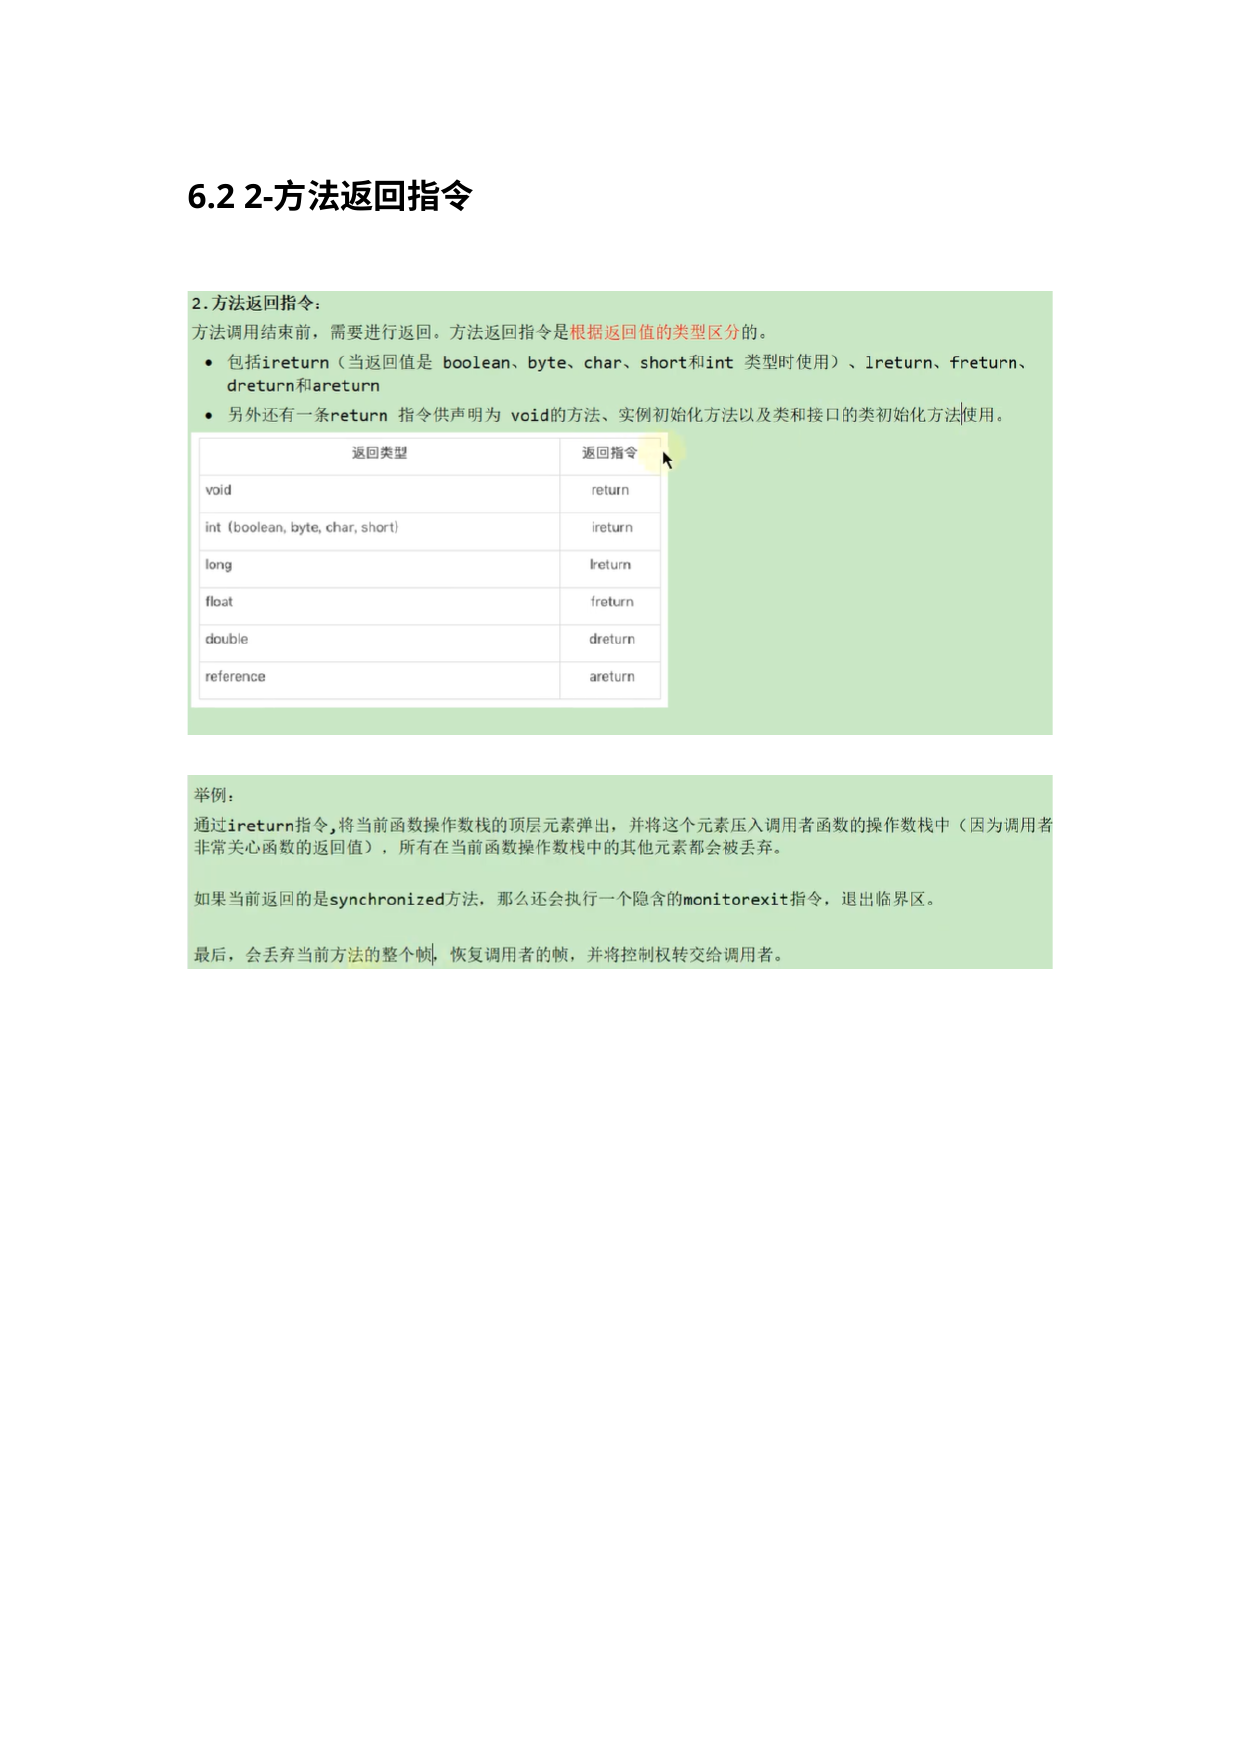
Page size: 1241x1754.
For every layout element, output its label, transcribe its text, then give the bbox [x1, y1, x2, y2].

picture [187, 291, 1053, 735]
text 2-方法返回指令 [187, 162, 1053, 227]
picture [187, 775, 1053, 969]
